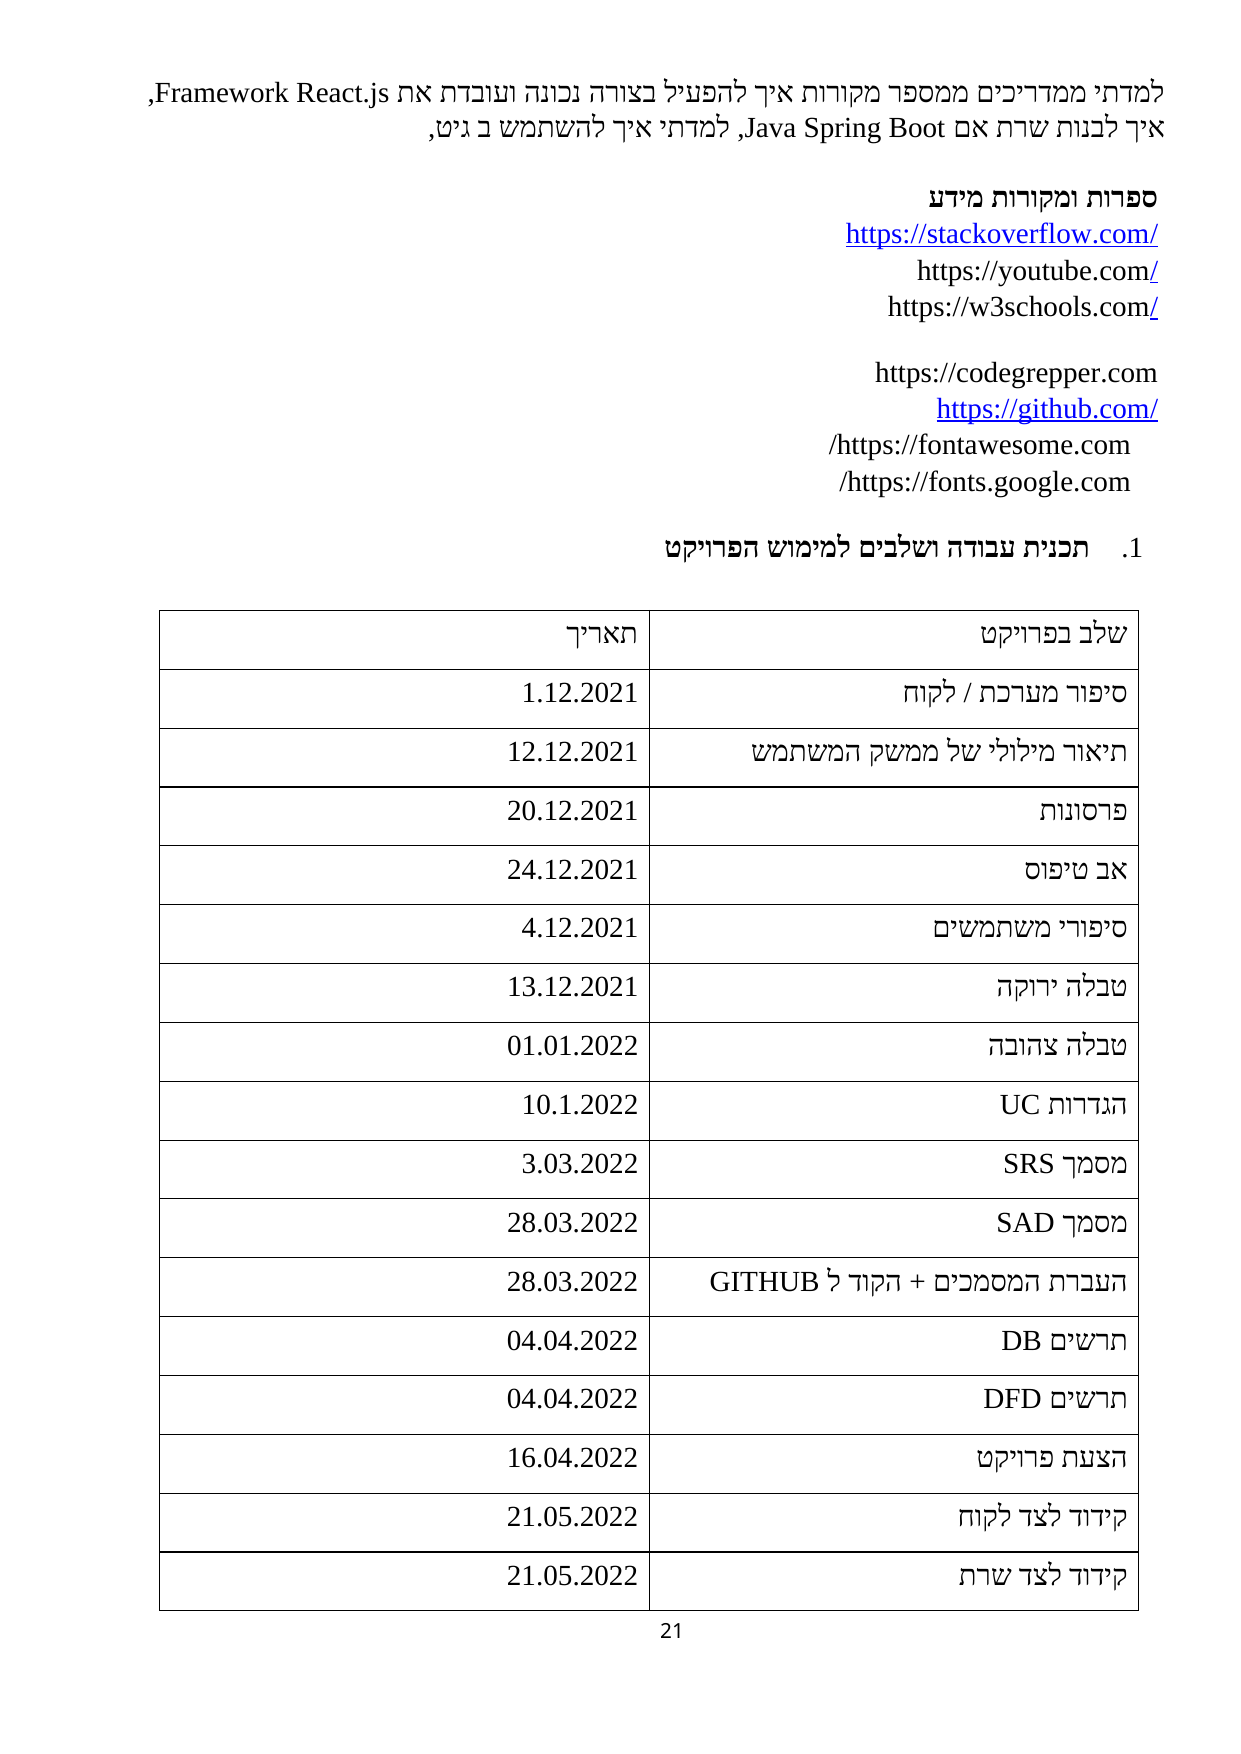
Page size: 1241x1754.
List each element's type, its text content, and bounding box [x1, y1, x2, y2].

text https://fonts.google.com/ [75, 464, 1131, 497]
text /https://w3schools.com [74, 289, 1165, 322]
table_cell קידוד לצד לקוח [650, 1494, 1138, 1551]
table_cell מסמך SAD [650, 1199, 1138, 1257]
table_cell 04.04.2022 [160, 1376, 649, 1434]
text https://codegrepper.com [74, 355, 1165, 389]
list תכנית עבודה ושלבים למימוש הפרויקט [75, 530, 1121, 563]
text /https://github.com [74, 391, 1165, 425]
table_cell טבלה ירוקה [650, 964, 1138, 1022]
table_cell אב טיפוס [650, 846, 1138, 904]
table_cell 16.04.2022 [160, 1435, 649, 1493]
table_cell 10.1.2022 [160, 1082, 649, 1139]
table_cell 12.12.2021 [160, 729, 649, 786]
table_header תאריך [160, 611, 649, 669]
table_cell 21.05.2022 [160, 1553, 649, 1610]
text /https://stackoverflow.com [74, 217, 1165, 250]
text למדתי ממדריכים ממספר מקורות איך להפעיל בצורה נכונה ועובדת את Framework React.js, איך לבנות שרת אם Java Spring Boot, למדתי איך להשתמש ב גיט, [147, 75, 1165, 143]
text /https://youtube.com [74, 253, 1165, 286]
table_cell מסמך SRS [650, 1141, 1138, 1198]
table_cell 28.03.2022 [160, 1258, 649, 1316]
table_cell הצעת פרויקט [650, 1435, 1138, 1493]
text ספרות ומקורות מידע [74, 180, 1165, 214]
table_cell 1.12.2021 [160, 670, 649, 727]
table_cell סיפורי משתמשים [650, 905, 1138, 963]
table_cell פרסונות [650, 788, 1138, 845]
table_cell טבלה צהובה [650, 1023, 1138, 1081]
table_cell תיאור מילולי של ממשק המשתמש [650, 729, 1138, 786]
table_cell 01.01.2022 [160, 1023, 649, 1081]
table_cell העברת המסמכים + הקוד ל GITHUB [650, 1258, 1138, 1316]
table_cell 4.12.2021 [160, 905, 649, 963]
table_cell תרשים DFD [650, 1376, 1138, 1434]
table_cell 21.05.2022 [160, 1494, 649, 1551]
table_cell הגדרות UC [650, 1082, 1138, 1139]
table_cell 13.12.2021 [160, 964, 649, 1022]
table_cell תרשים DB [650, 1317, 1138, 1375]
table_cell 24.12.2021 [160, 846, 649, 904]
table_cell קידוד לצד שרת [650, 1553, 1138, 1610]
table_cell 28.03.2022 [160, 1199, 649, 1257]
table_cell 04.04.2022 [160, 1317, 649, 1375]
text https://fontawesome.com/ [75, 427, 1131, 461]
table_cell סיפור מערכת / לקוח [650, 670, 1138, 727]
table_cell 20.12.2021 [160, 788, 649, 845]
table_header שלב בפרויקט [650, 611, 1138, 669]
table_cell 3.03.2022 [160, 1141, 649, 1198]
